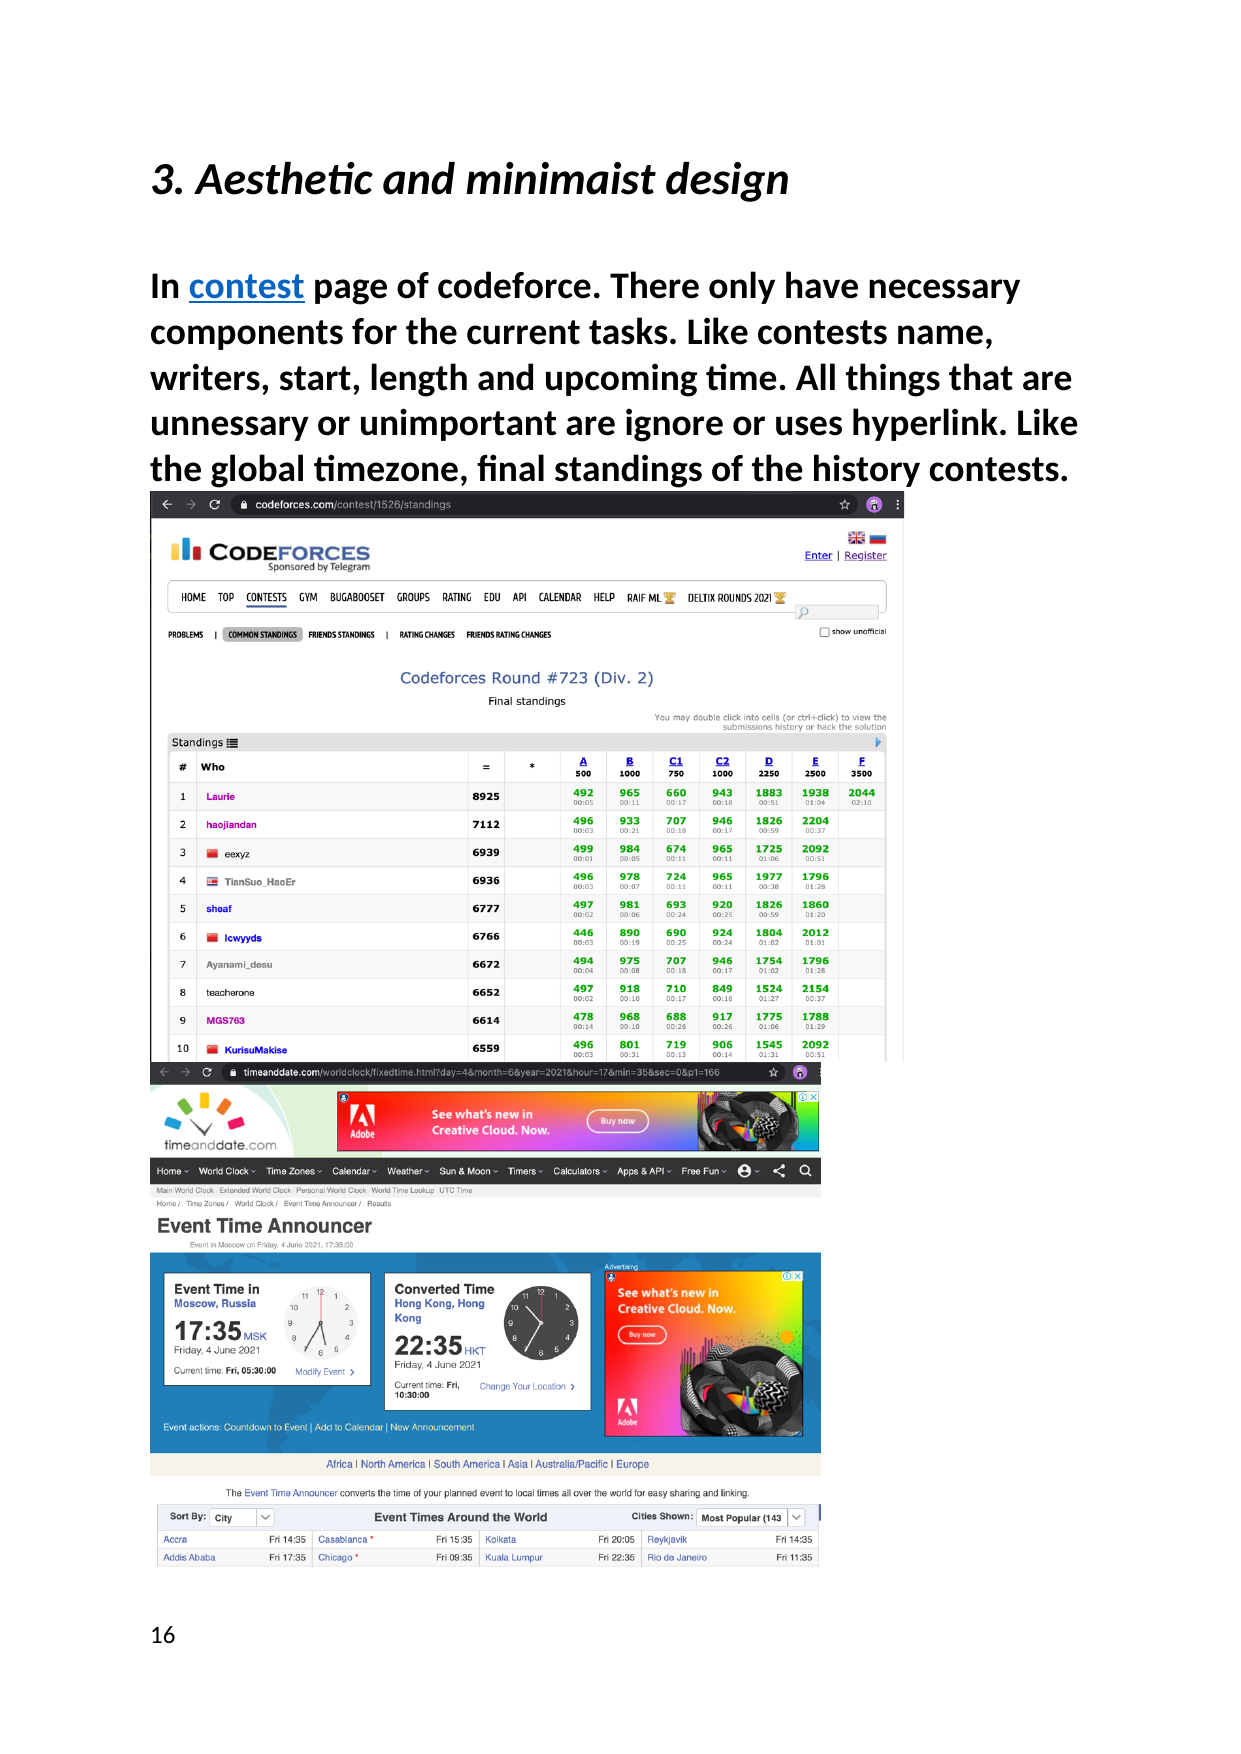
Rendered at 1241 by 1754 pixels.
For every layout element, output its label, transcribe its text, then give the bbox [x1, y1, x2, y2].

text 3. Aesthetic and minimaist design [150, 150, 1090, 206]
text In contest page of codeforce. There only have necessary components for the current tasks. Like contests name, writers, start, length and upcoming time. All things that are unnessary or unimportant are ignore or uses hyperlink. Like the global timezone, final standings of the history contests. [150, 262, 1090, 491]
picture [150, 491, 905, 1567]
